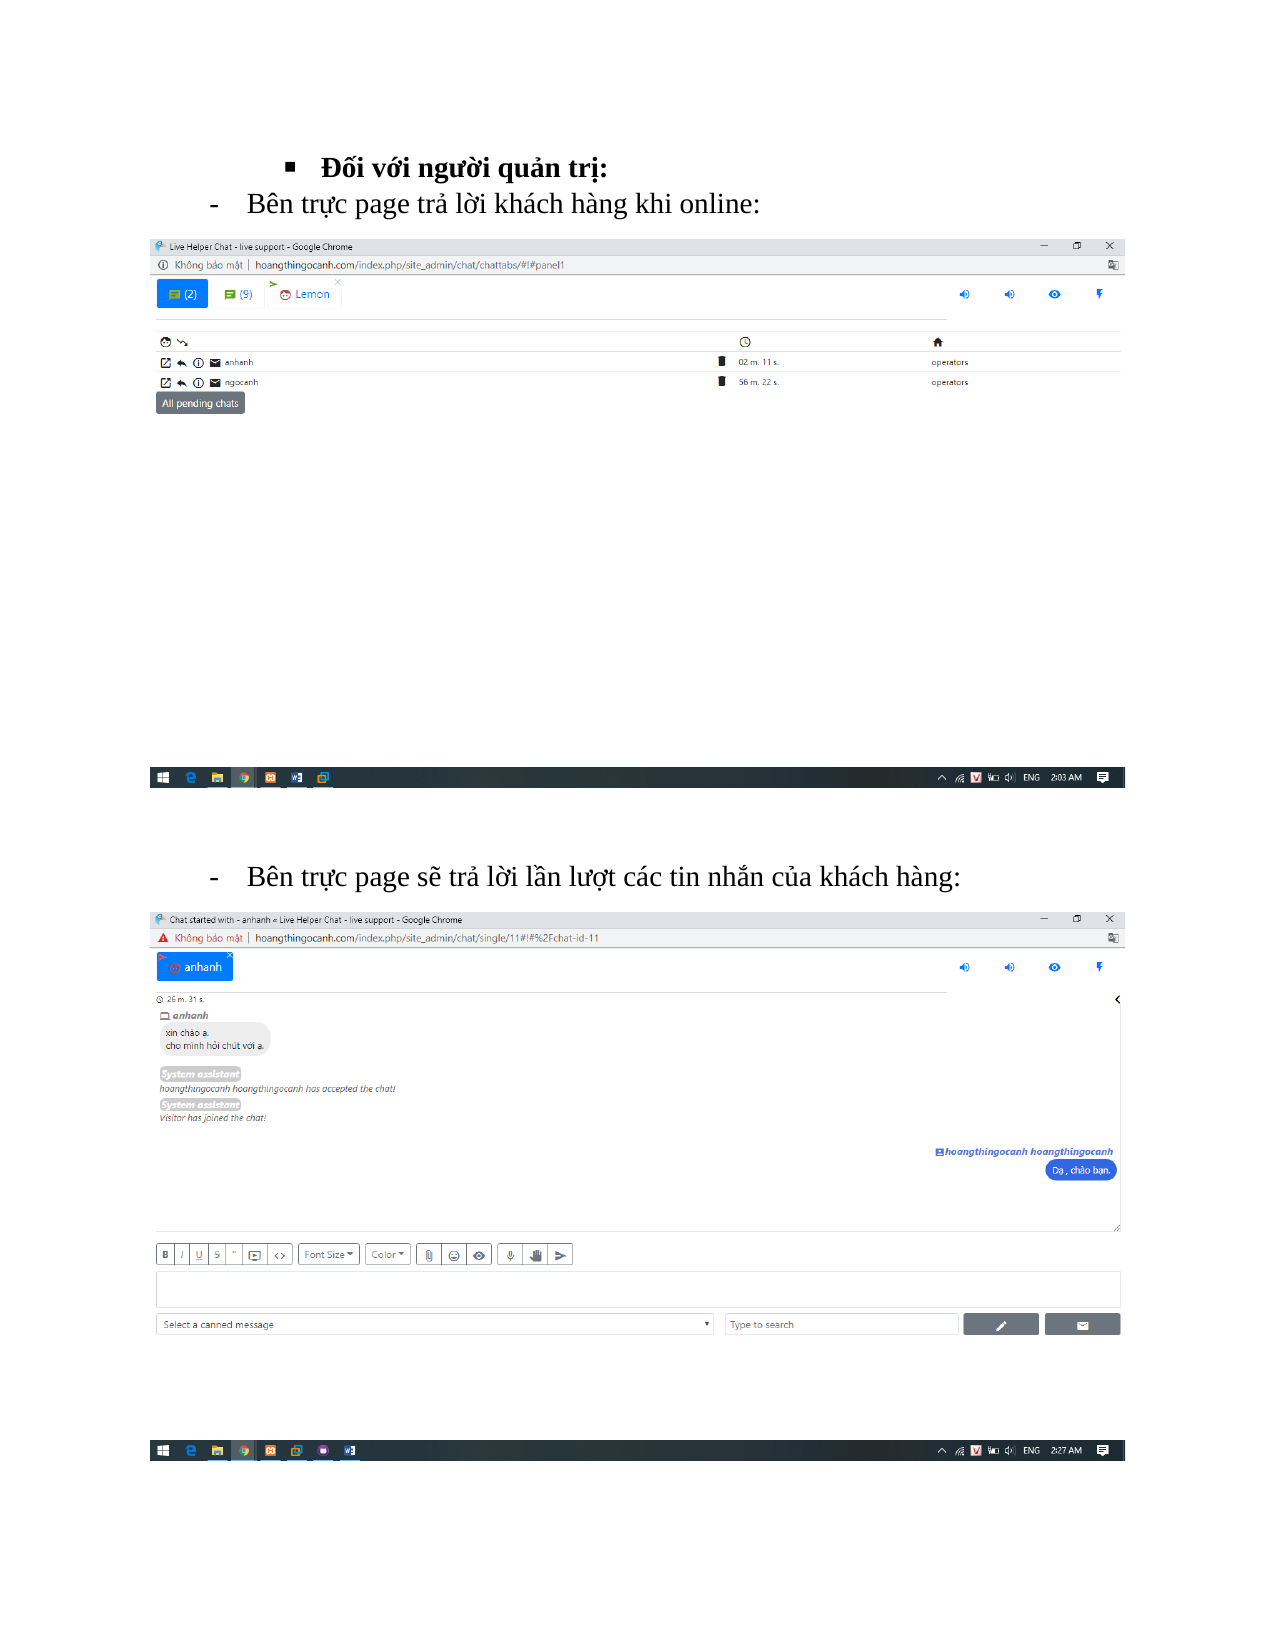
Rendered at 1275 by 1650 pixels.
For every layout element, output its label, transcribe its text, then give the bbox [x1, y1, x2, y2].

list Đối với người quản trị: [283, 150, 1125, 184]
list Bên trực page trả lời khách hàng khi online: [209, 186, 1125, 220]
picture [150, 912, 1125, 1461]
picture [150, 239, 1125, 788]
list Bên trực page sẽ trả lời lần lượt các tin nhắn của khách hàng: [209, 859, 1125, 893]
